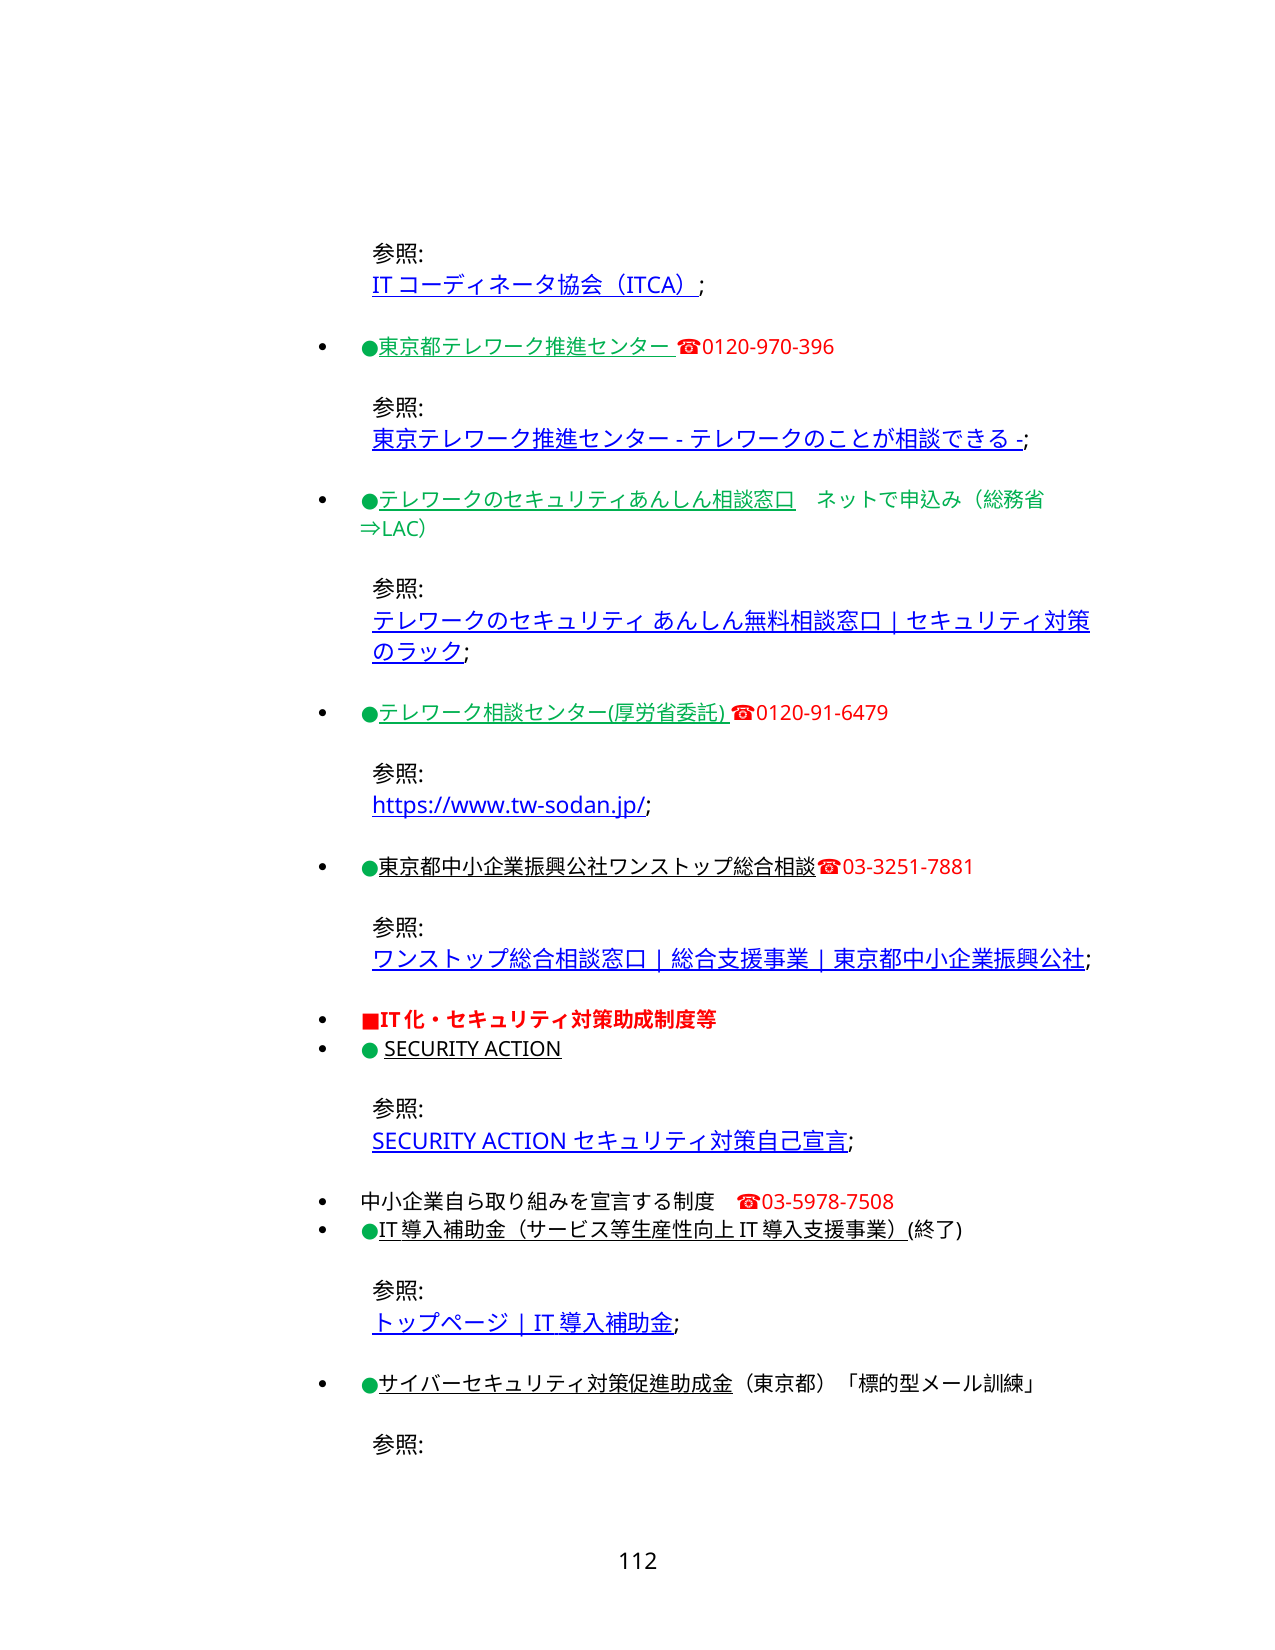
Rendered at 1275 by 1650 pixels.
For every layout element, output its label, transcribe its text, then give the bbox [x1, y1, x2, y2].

list 参照: [372, 1093, 1098, 1124]
text ITコーディネータ協会（ITCA）; [372, 269, 1098, 301]
list 参照: [372, 391, 1098, 423]
text ワンストップ総合相談窓口 | 総合支援事業 | 東京都中小企業振興公社; [372, 943, 1098, 974]
list 中小企業自ら取り組みを宣言する制度 ☎03-5978-7508 [319, 1187, 1098, 1216]
list ●サイバーセキュリティ対策促進助成金（東京都）「標的型メール訓練」 [319, 1369, 1098, 1397]
list 参照: [372, 1429, 1098, 1460]
list ●東京都中小企業振興公社ワンストップ総合相談☎03-3251-7881 [319, 852, 1098, 880]
list 参照: [372, 758, 1098, 789]
text SECURITY ACTION セキュリティ対策自己宣言; [372, 1124, 1098, 1156]
text トップページ | IT導入補助金; [372, 1306, 1098, 1338]
list 参照: [372, 238, 1098, 269]
list ●東京都テレワーク推進センター ☎0120-970-396 [319, 332, 1098, 360]
list 参照: [372, 573, 1098, 604]
list ● SECURITY ACTION [319, 1034, 1098, 1062]
list 参照: [372, 911, 1098, 943]
text https://www.tw-sodan.jp/; [372, 789, 1098, 821]
list ●テレワーク相談センター(厚労省委託) ☎0120-91-6479 [319, 698, 1098, 727]
list 参照: [372, 1275, 1098, 1306]
list ■IT化・セキュリティ対策助成制度等 [319, 1005, 1098, 1034]
text テレワークのセキュリティ あんしん無料相談窓口 | セキュリティ対策のラック; [372, 604, 1098, 667]
list ●IT導入補助金（サービス等生産性向上IT導入支援事業）(終了) [319, 1216, 1098, 1244]
text 東京テレワーク推進センター - テレワークのことが相談できる -; [372, 423, 1098, 454]
list ●テレワークのセキュリティあんしん相談窓口 ネットで申込み（総務省⇒LAC） [319, 485, 1098, 542]
